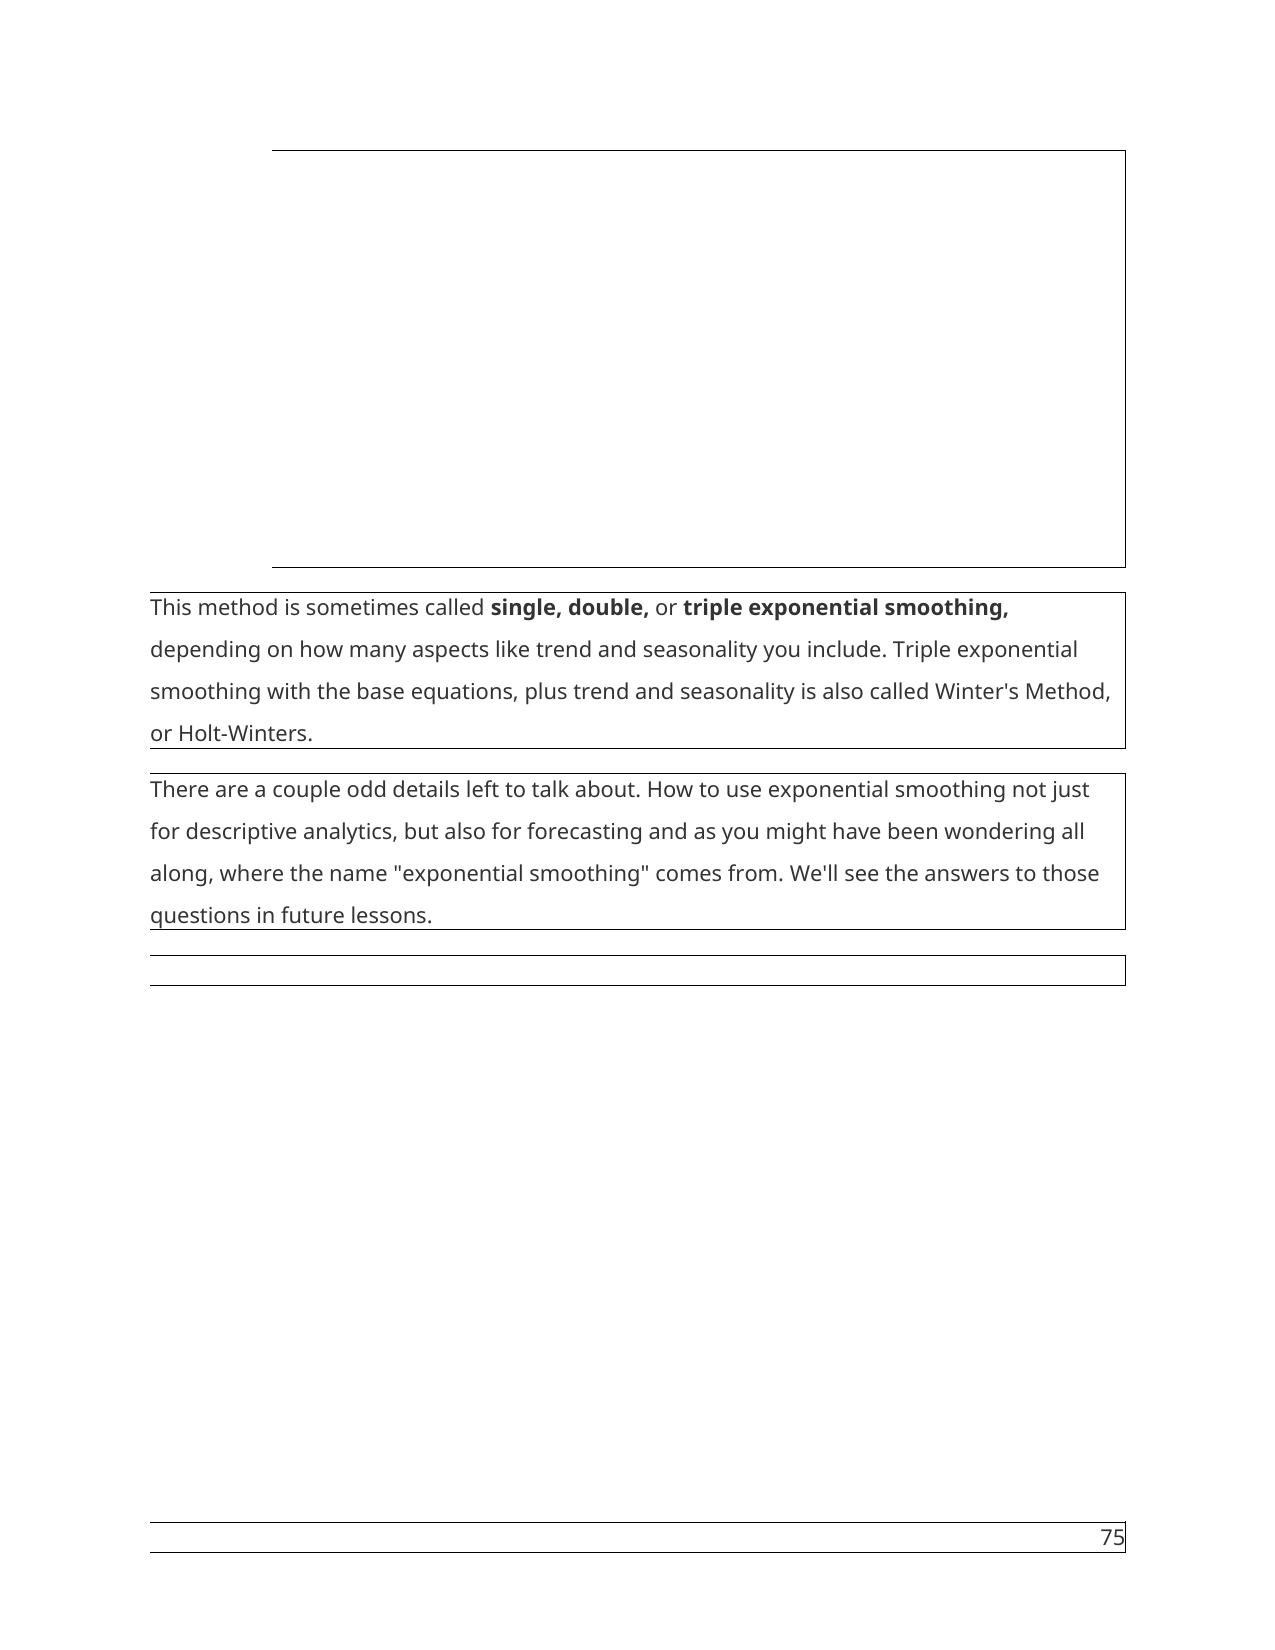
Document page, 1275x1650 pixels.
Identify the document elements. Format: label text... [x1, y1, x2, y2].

text There are a couple odd details left to talk about. How to use exponential smoothing not just for descriptive analytics, but also for forecasting and as you might have been wondering all along, where the name "exponential smoothing" comes from. We'll see the answers to those questions in future lessons. [150, 774, 1125, 929]
text This method is sometimes called single, double, or triple exponential smoothing, depending on how many aspects like trend and seasonality you include. Triple exponential smoothing with the base equations, plus trend and seasonality is also called Winter's Method, or Holt-Winters. [150, 593, 1125, 748]
